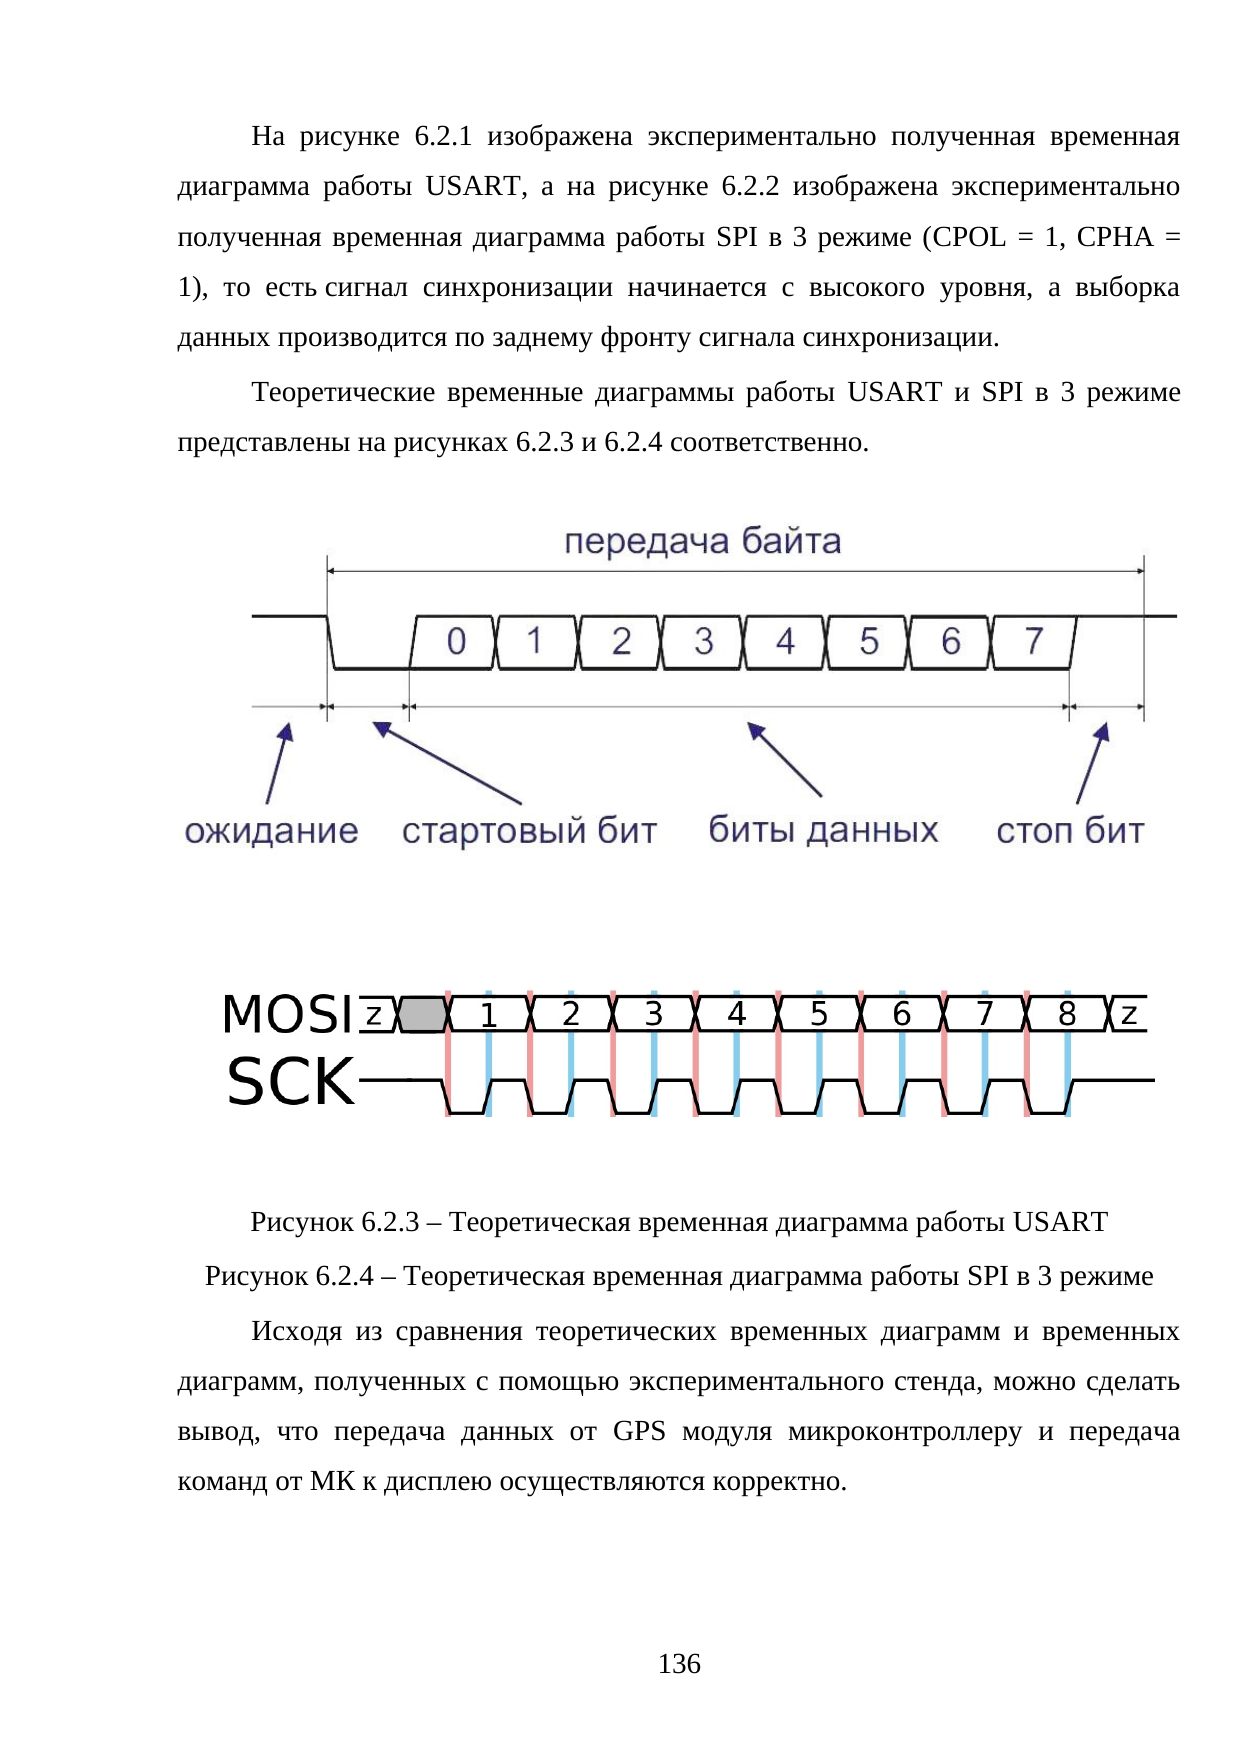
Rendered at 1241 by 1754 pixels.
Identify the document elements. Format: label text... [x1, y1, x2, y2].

text Теоретические временные диаграммы работы USART и SPI в 3 режиме представлены на рисунках 6.2.3 и 6.2.4 соответственно. [177, 374, 1181, 458]
text Исходя из сравнения теоретических временных диаграмм и временных диаграмм, полученных с помощью экспериментального стенда, можно сделать вывод, что передача данных от GPS модуля микроконтроллеру и передача команд от МК к дисплею осуществляются корректно. [177, 1313, 1181, 1497]
text Рисунок 6.2.4 – Теоретическая временная диаграмма работы SPI в 3 режиме [177, 1258, 1181, 1292]
picture [177, 944, 1176, 1144]
picture [177, 498, 1176, 867]
text На рисунке 6.2.1 изображена экспериментально полученная временная диаграмма работы USART, а на рисунке 6.2.2 изображена экспериментально полученная временная диаграмма работы SPI в 3 режиме (CPOL = 1, CPHA = 1), то есть сигнал синхронизации начинается с высокого уровня, а выборка данных производится по заднему фронту сигнала синхронизации. [177, 118, 1181, 353]
